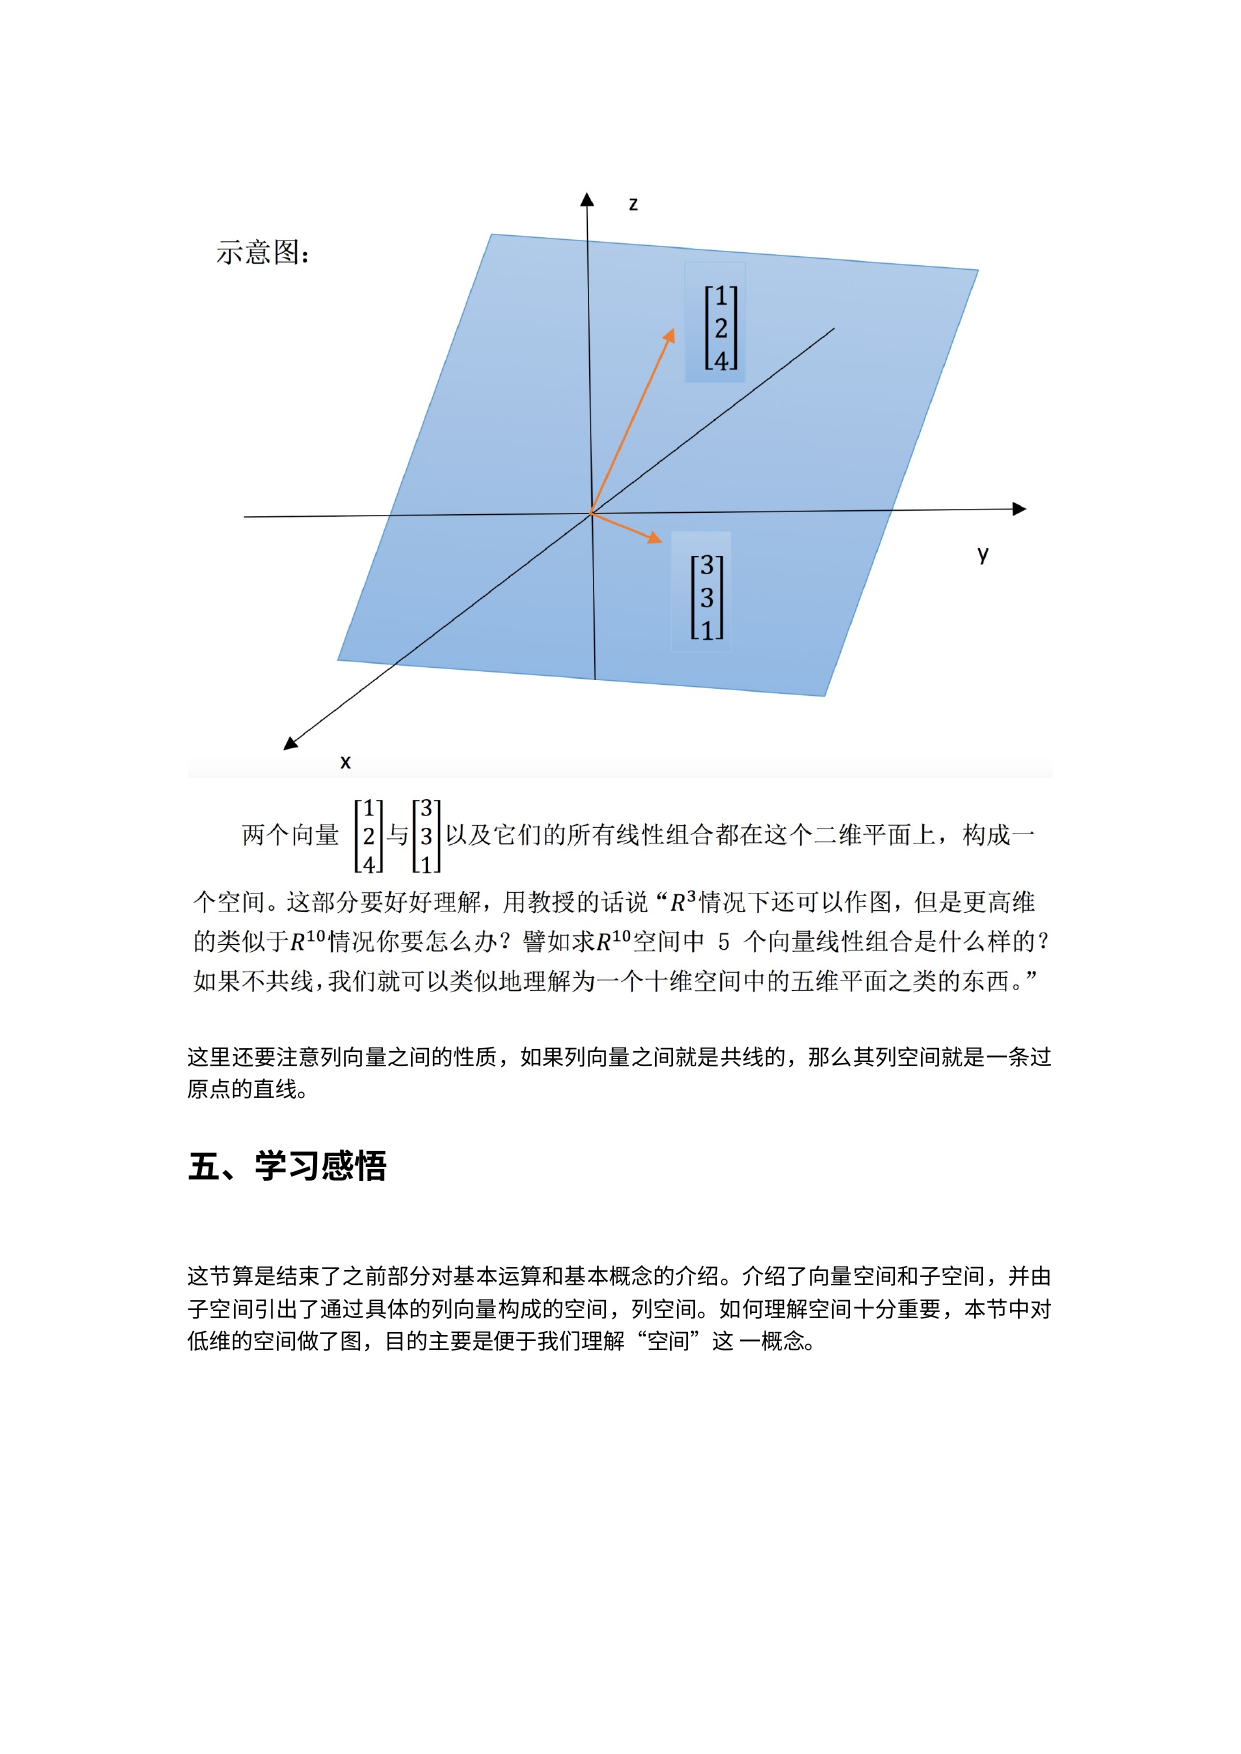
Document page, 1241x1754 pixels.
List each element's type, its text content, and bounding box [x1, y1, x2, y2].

text 这节算是结束了之前部分对基本运算和基本概念的介绍。介绍了向量空间和子空间，并由子空间引出了通过具体的列向量构成的空间，列空间。如何理解空间十分重要，本节中对低维的空间做了图，目的主要是便于我们理解“空间”这 一概念。 [187, 1259, 1053, 1356]
picture [187, 162, 1053, 778]
text 这里还要注意列向量之间的性质，如果列向量之间就是共线的，那么其列空间就是一条过原点的直线。 [187, 1039, 1053, 1104]
picture [187, 779, 1053, 1013]
subtitle 五、学习感悟 [187, 1132, 1053, 1197]
